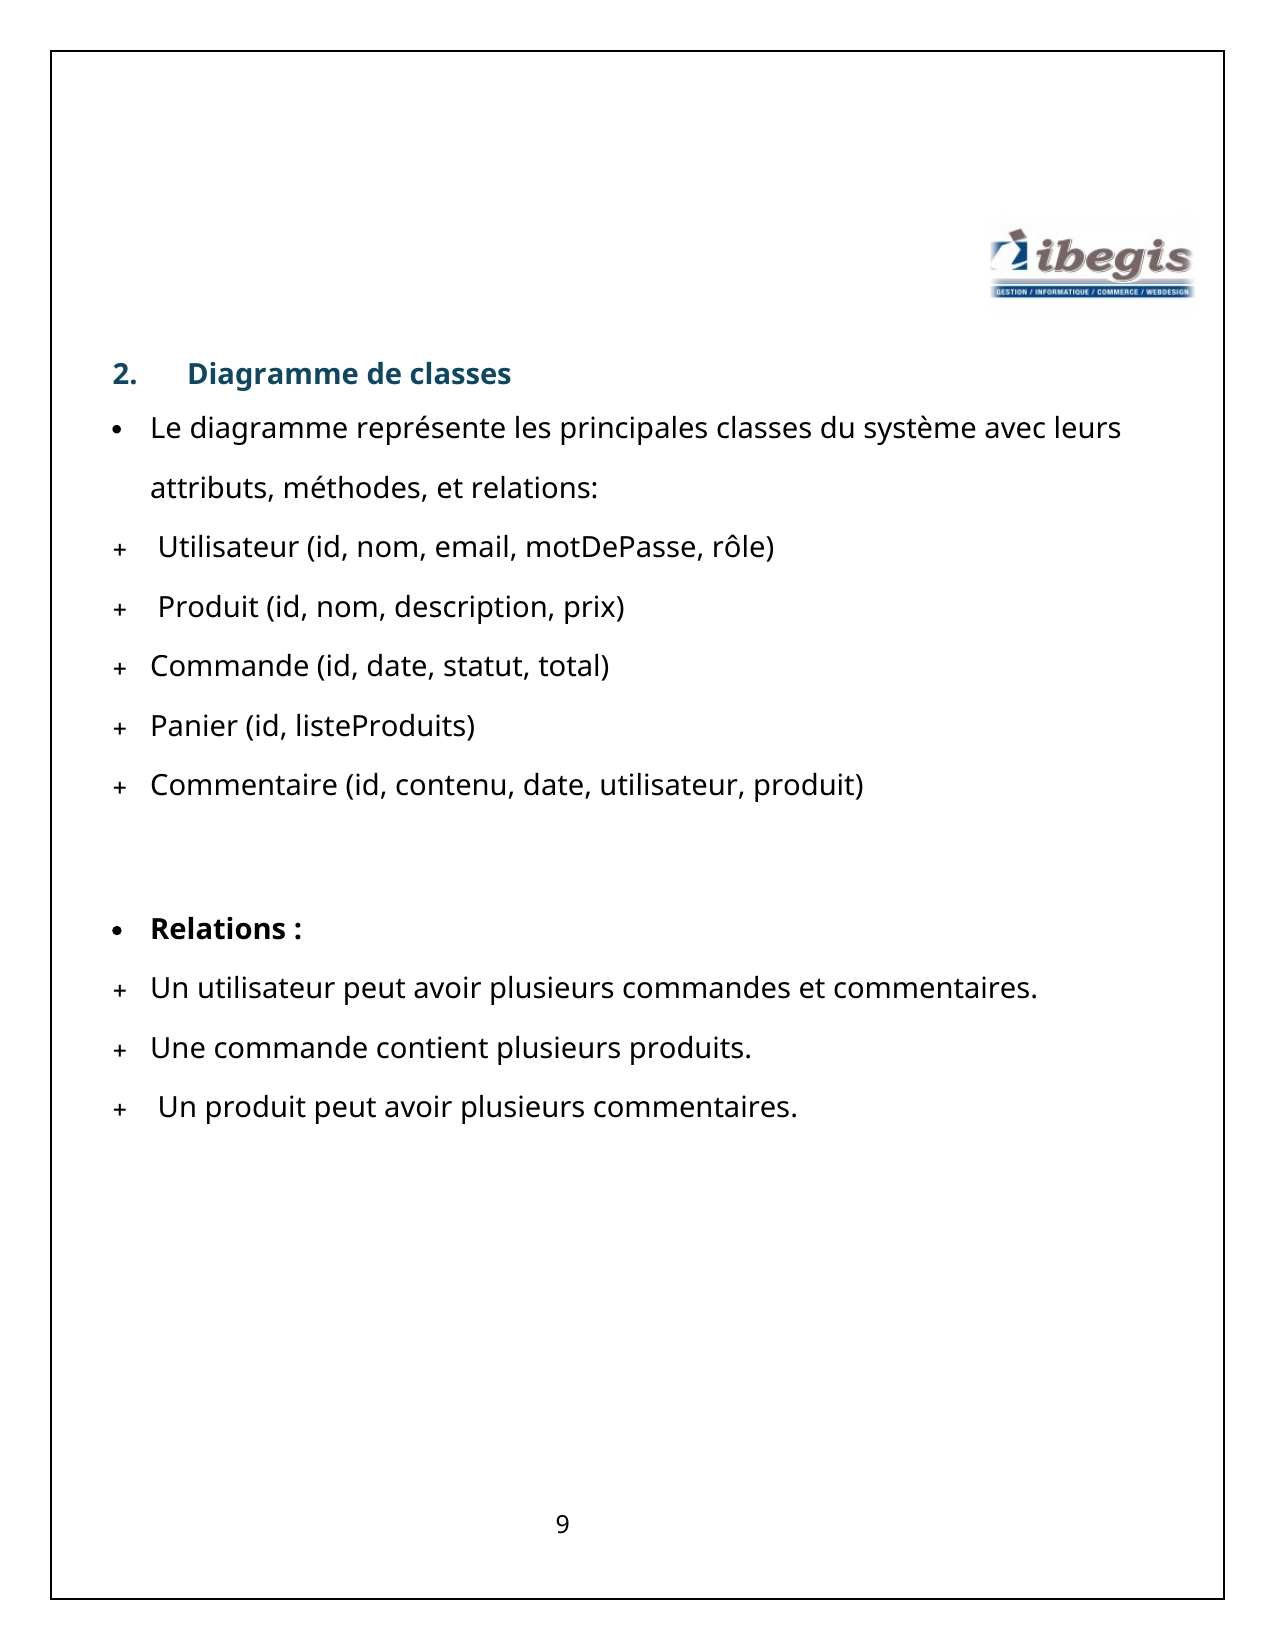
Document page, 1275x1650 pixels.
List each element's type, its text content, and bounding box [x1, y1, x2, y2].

list Un produit peut avoir plusieurs commentaires. [112, 1087, 1200, 1126]
list Relations : [112, 908, 1200, 948]
list Le diagramme représente les principales classes du système avec leurs attributs, méthodes, et relations: [112, 407, 1200, 507]
list Produit (id, nom, description, prix) [112, 586, 1200, 626]
list Commentaire (id, contenu, date, utilisateur, produit) [112, 764, 1200, 804]
list Commande (id, date, statut, total) [112, 645, 1200, 685]
picture [985, 210, 1200, 320]
list Une commande contient plusieurs produits. [112, 1027, 1200, 1067]
subtitle Diagramme de classes [112, 353, 1200, 393]
list Un utilisateur peut avoir plusieurs commandes et commentaires. [112, 968, 1200, 1007]
list Utilisateur (id, nom, email, motDePasse, rôle) [112, 526, 1200, 566]
list Panier (id, listeProduits) [112, 705, 1200, 744]
